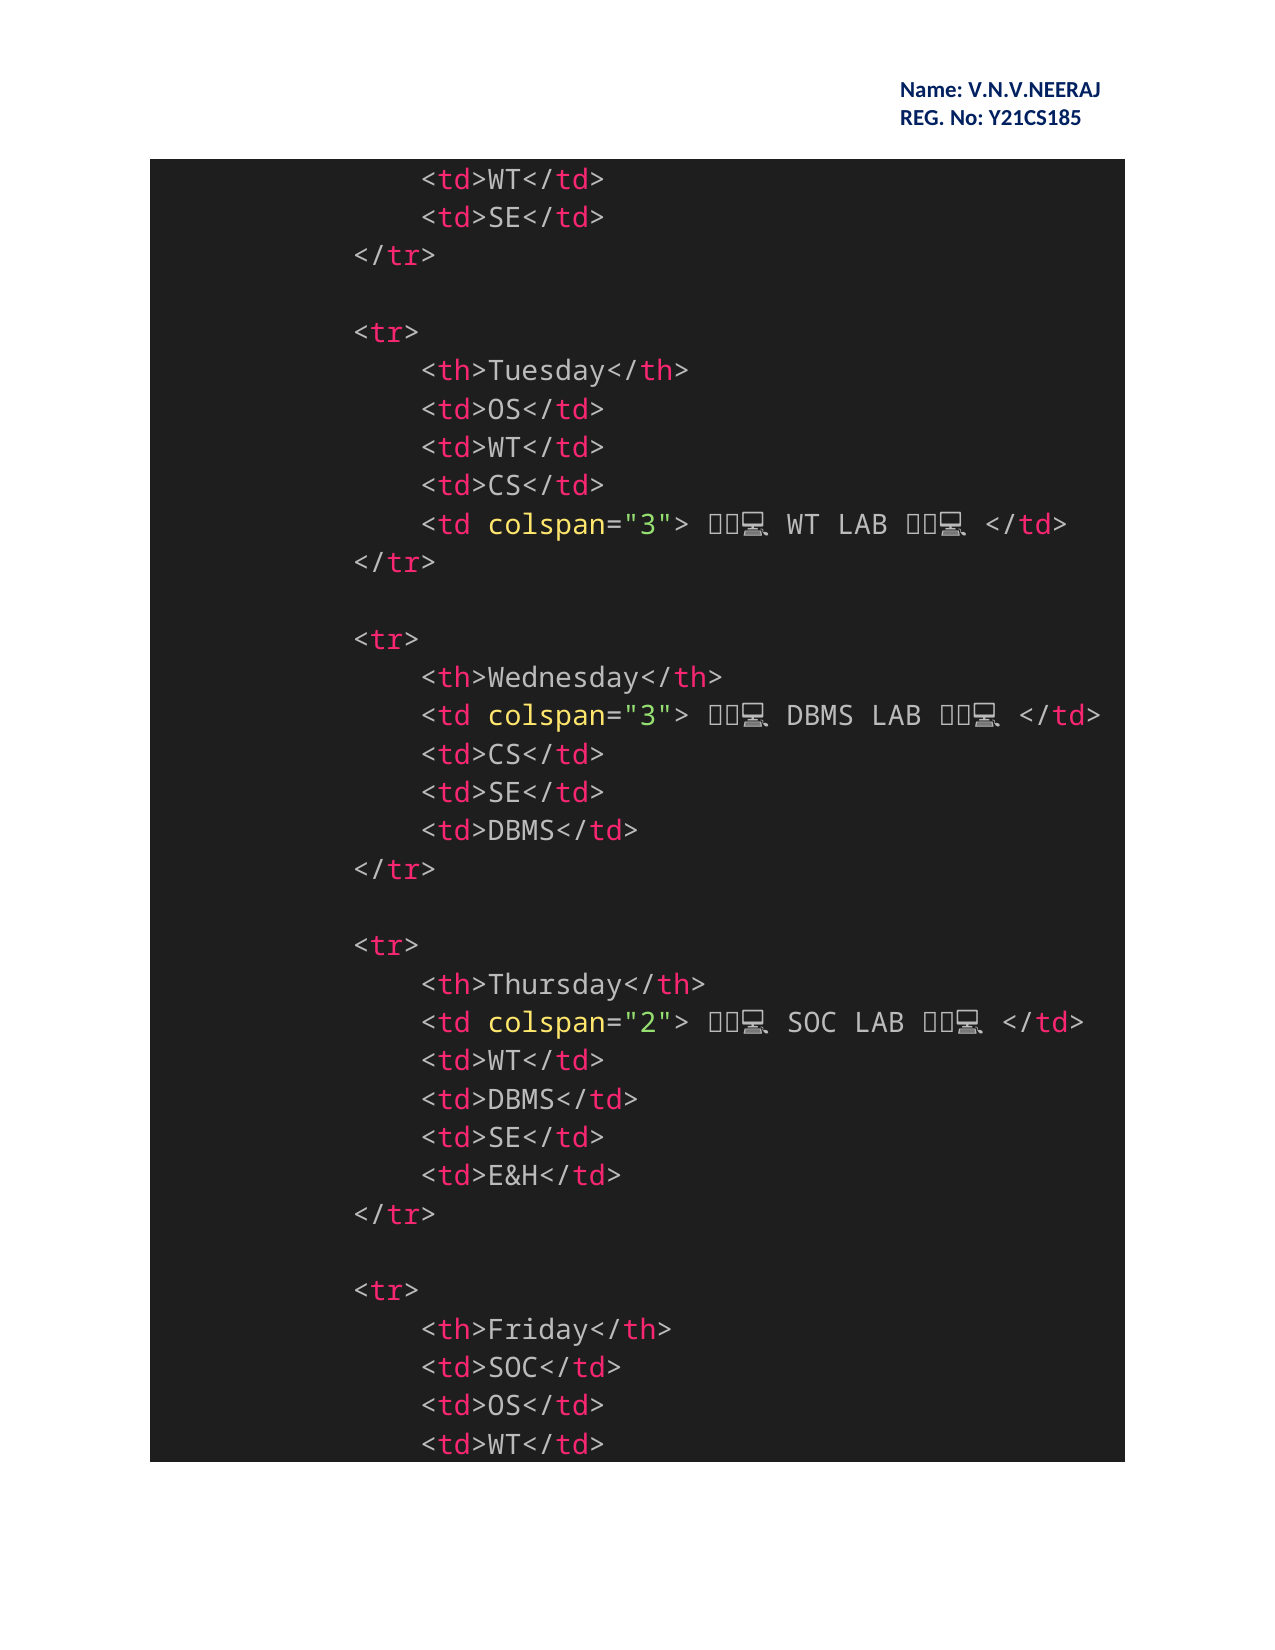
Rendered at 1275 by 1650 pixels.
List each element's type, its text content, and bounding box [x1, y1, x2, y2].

text <td>CS</td> [150, 466, 1125, 504]
text <td colspan="3"> 👨🏻‍💻 DBMS LAB 👨🏻‍💻 </td> [150, 696, 1125, 734]
text <td>SE</td> [150, 772, 1125, 811]
text </tr> [150, 1194, 1125, 1232]
text <td>SE</td> [150, 1117, 1125, 1156]
text <td>E&H</td> [150, 1156, 1125, 1194]
text <th>Tuesday</th> [150, 351, 1125, 389]
text <tr> [150, 619, 1125, 657]
text <tr> [150, 312, 1125, 351]
text <td>OS</td> [150, 389, 1125, 427]
text <tr> [150, 1271, 1125, 1309]
text <td>DBMS</td> [150, 811, 1125, 849]
text <tr> [150, 926, 1125, 964]
text </tr> [150, 542, 1125, 581]
text <td>SOC</td> [150, 1347, 1125, 1386]
text <td>WT</td> [150, 427, 1125, 466]
text <td>CS</td> [150, 734, 1125, 772]
text <th>Thursday</th> [150, 964, 1125, 1002]
text <th>Wednesday</th> [150, 657, 1125, 696]
text <td colspan="2"> 👨🏻‍💻 SOC LAB 👨🏻‍💻 </td> [150, 1002, 1125, 1041]
text <td>WT</td> [150, 1041, 1125, 1079]
text <td>DBMS</td> [150, 1079, 1125, 1117]
text </tr> [150, 236, 1125, 274]
text <td>SE</td> [150, 197, 1125, 236]
text <td colspan="3"> 👨🏻‍💻 WT LAB 👨🏻‍💻 </td> [150, 504, 1125, 542]
text <th>Friday</th> [150, 1309, 1125, 1347]
text <td>WT</td> [150, 159, 1125, 197]
text <td>OS</td> [150, 1386, 1125, 1424]
text <td>WT</td> [150, 1424, 1125, 1462]
text </tr> [150, 849, 1125, 887]
